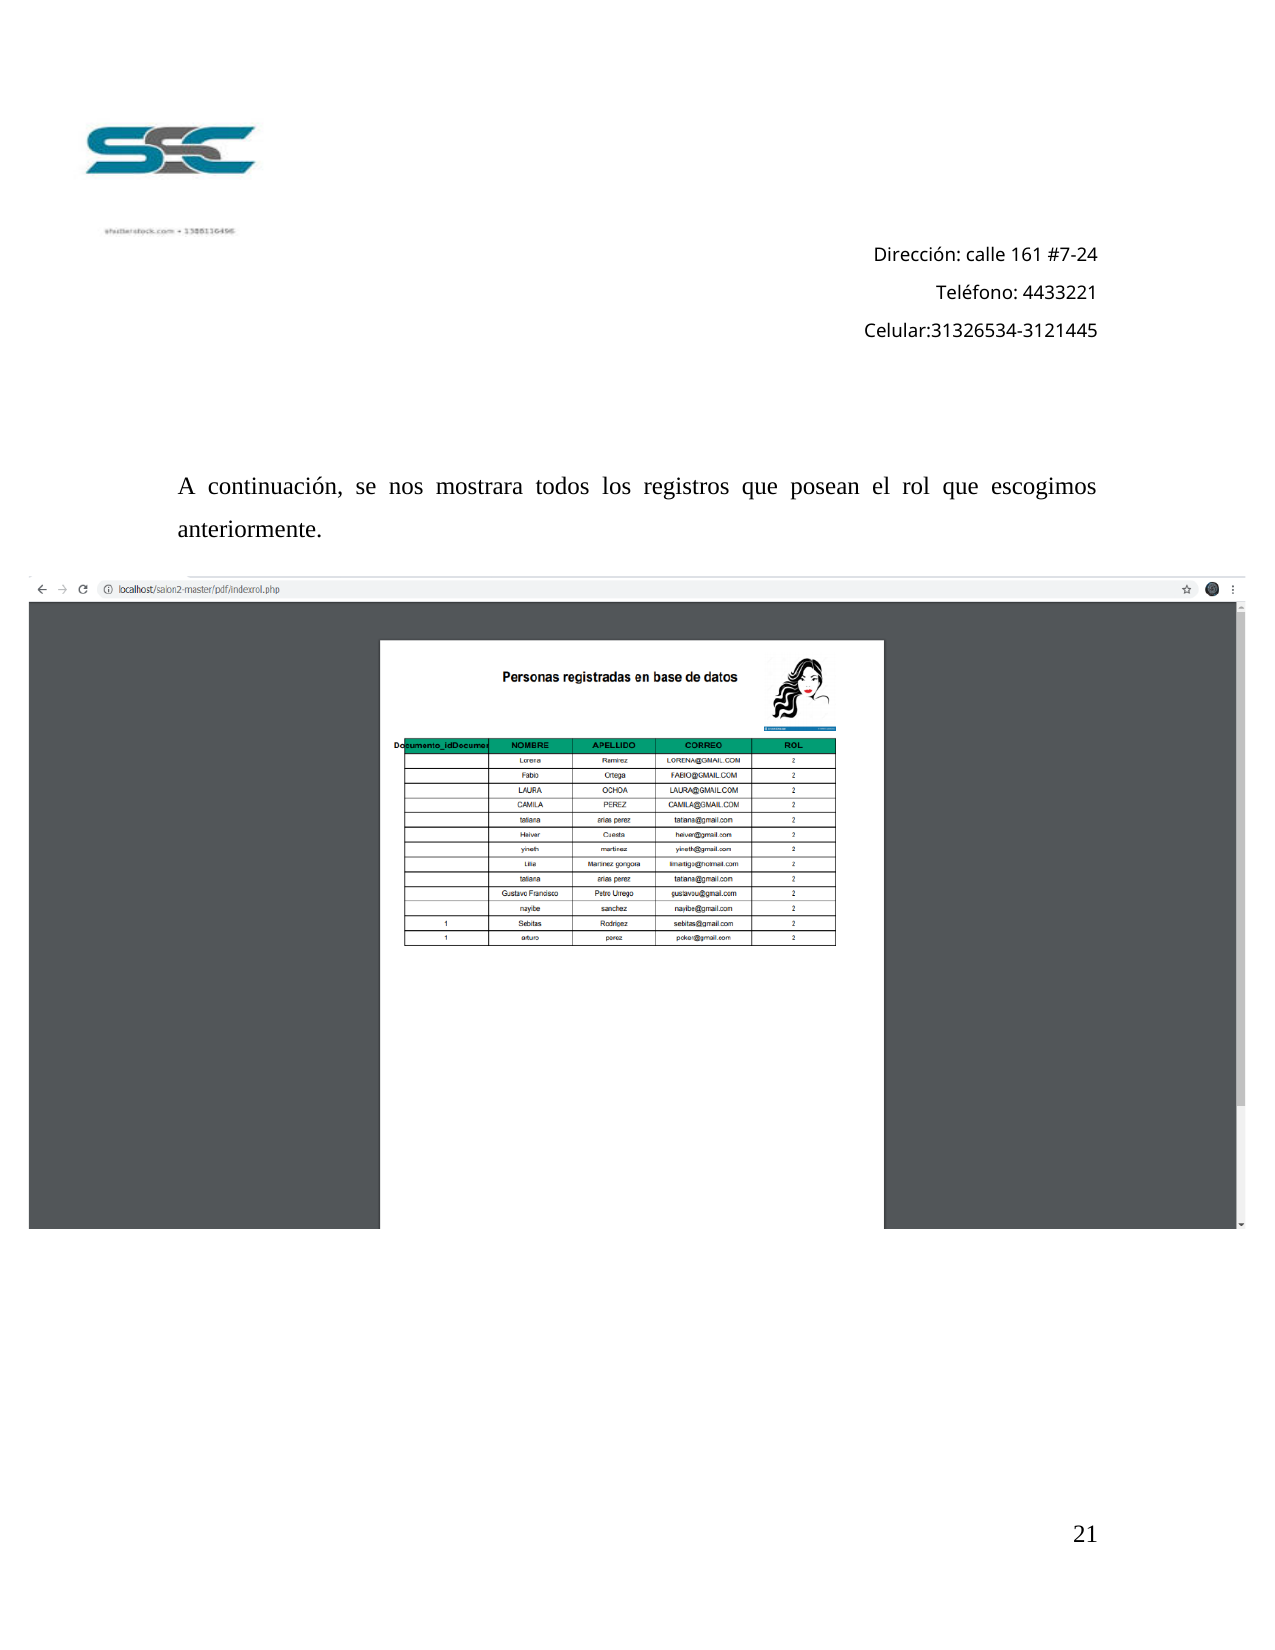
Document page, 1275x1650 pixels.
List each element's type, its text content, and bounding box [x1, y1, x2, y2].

picture [28, 576, 1246, 1229]
text A continuación, se nos mostrara todos los registros que posean el rol que escogimos anteriormente. [177, 471, 1098, 543]
picture [39, 75, 302, 237]
